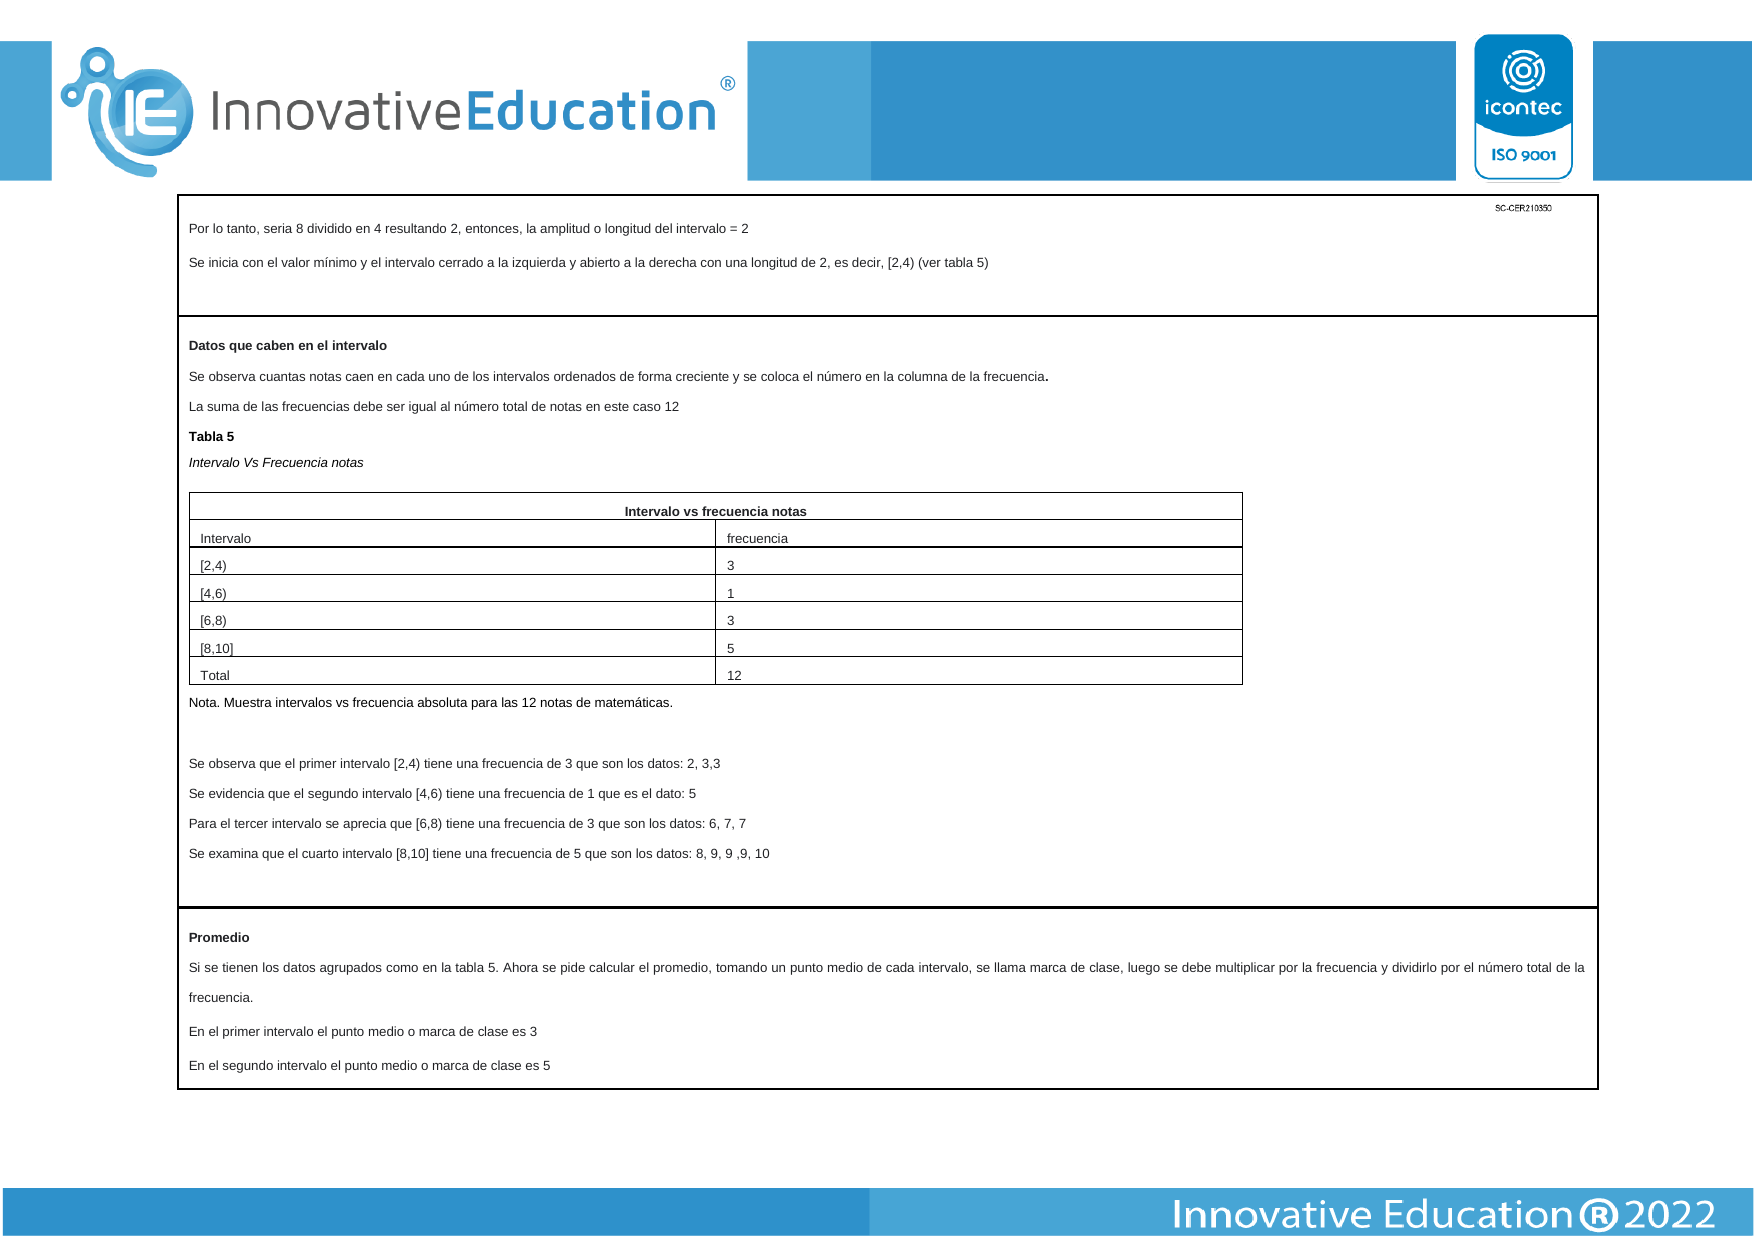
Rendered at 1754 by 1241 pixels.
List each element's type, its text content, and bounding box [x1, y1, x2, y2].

picture [2, 1186, 1754, 1241]
picture [1593, 28, 1752, 194]
picture [1471, 32, 1576, 194]
table_cell Datos que caben en el intervalo Se observa cuantas notas caen en cada uno de los intervalos ordenados de forma creciente y se coloca el número en la columna de la frecuencia. La suma de las frecuencias debe ser igual al número total de notas en este caso 12 Tabla 5 Intervalo Vs Frecuencia notas Nota. Muestra intervalos vs frecuencia absoluta para las 12 notas de matemáticas. Se observa que el primer intervalo [2,4) tiene una frecuencia de 3 que son los datos: 2, 3,3 Se evidencia que el segundo intervalo [4,6) tiene una frecuencia de 1 que es el dato: 5 Para el tercer intervalo se aprecia que [6,8) tiene una frecuencia de 3 que son los datos: 6, 7, 7 Se examina que el cuarto intervalo [8,10] tiene una frecuencia de 5 que son los datos: 8, 9, 9 ,9, 10 [179, 317, 1597, 906]
picture [0, 28, 1456, 194]
